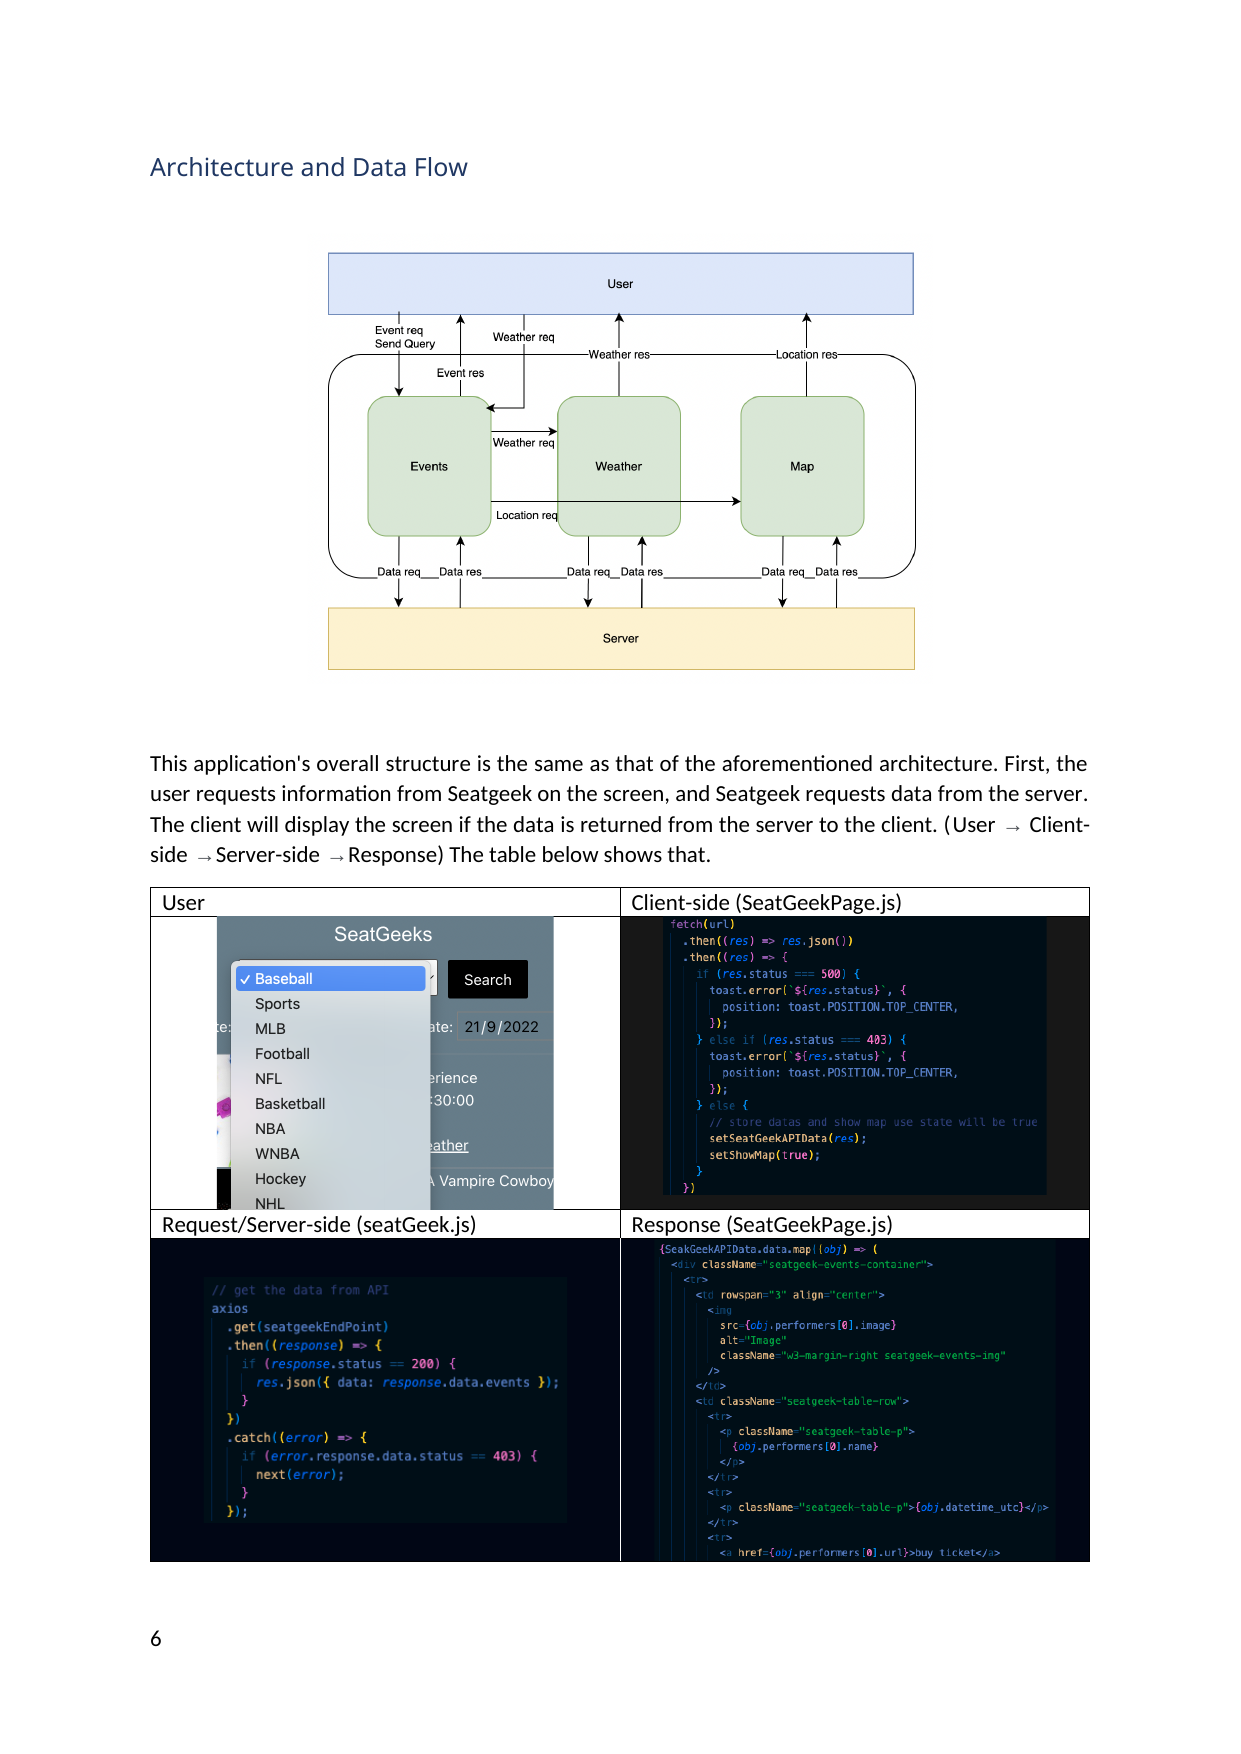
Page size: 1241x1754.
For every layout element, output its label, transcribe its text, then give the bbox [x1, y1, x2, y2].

picture [307, 233, 933, 684]
text This application's overall structure is the same as that of the aforementioned architecture. First, the user requests information from Seatgeek on the screen, and Seatgeek requests data from the server. The client will display the screen if the data is returned from the server to the client. (User → Client-side →Server-side →Response) The table below shows that. [150, 749, 1090, 868]
table_cell [151, 1239, 620, 1561]
picture [663, 916, 1047, 1195]
picture [654, 1239, 1056, 1561]
table_header User [151, 888, 620, 916]
subtitle Architecture and Data Flow [150, 150, 1090, 184]
table_cell [621, 917, 1089, 1209]
table_cell [621, 1239, 654, 1561]
picture [203, 1277, 568, 1523]
picture [216, 916, 554, 1210]
table_cell Request/Server-side (seatGeek.js) [151, 1210, 620, 1238]
table_cell Response (SeatGeekPage.js) [621, 1210, 1089, 1238]
table_cell [151, 917, 216, 1209]
table_header Client-side (SeatGeekPage.js) [621, 888, 1089, 916]
table_cell [1056, 1239, 1089, 1561]
table_cell [554, 917, 620, 1209]
